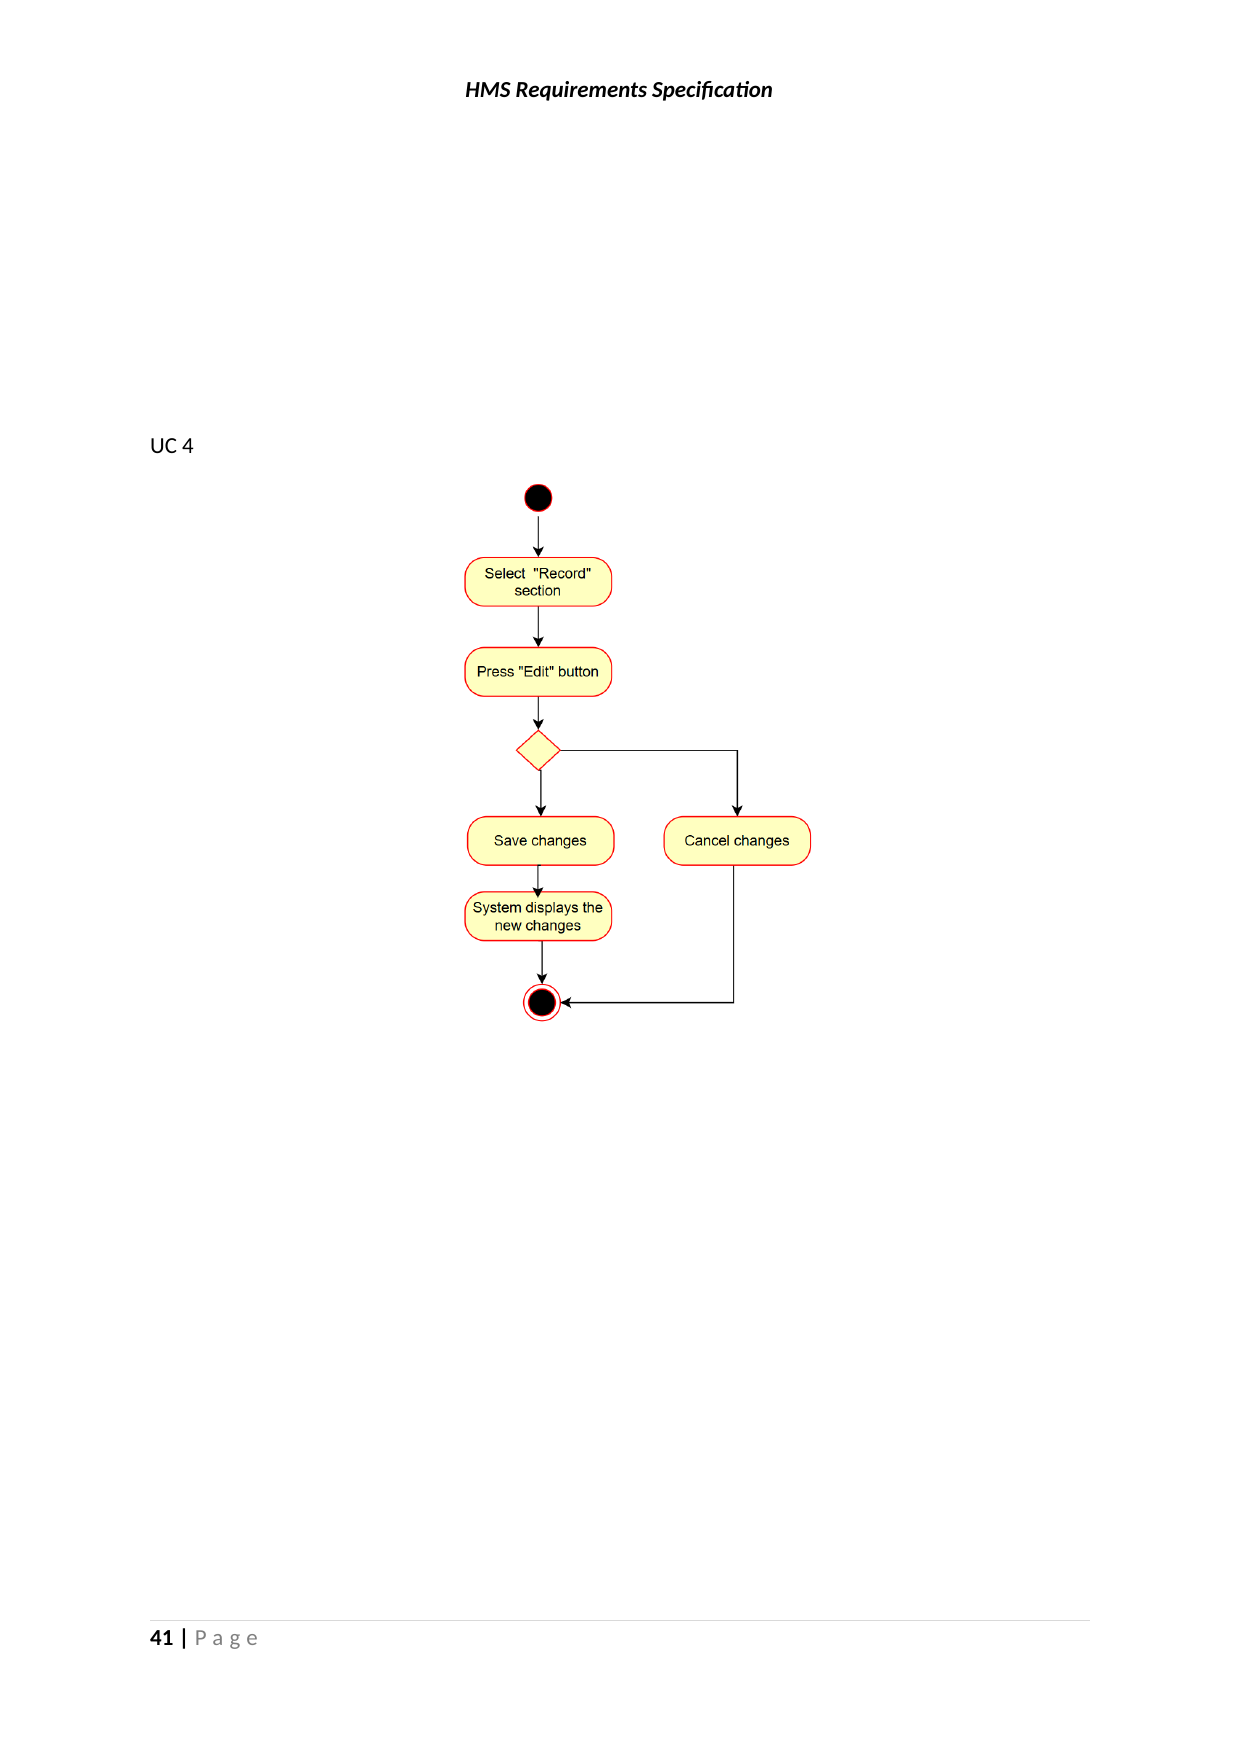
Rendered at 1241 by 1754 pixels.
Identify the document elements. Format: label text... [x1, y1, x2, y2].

picture [416, 478, 825, 1051]
text UC 4 [150, 431, 1090, 459]
